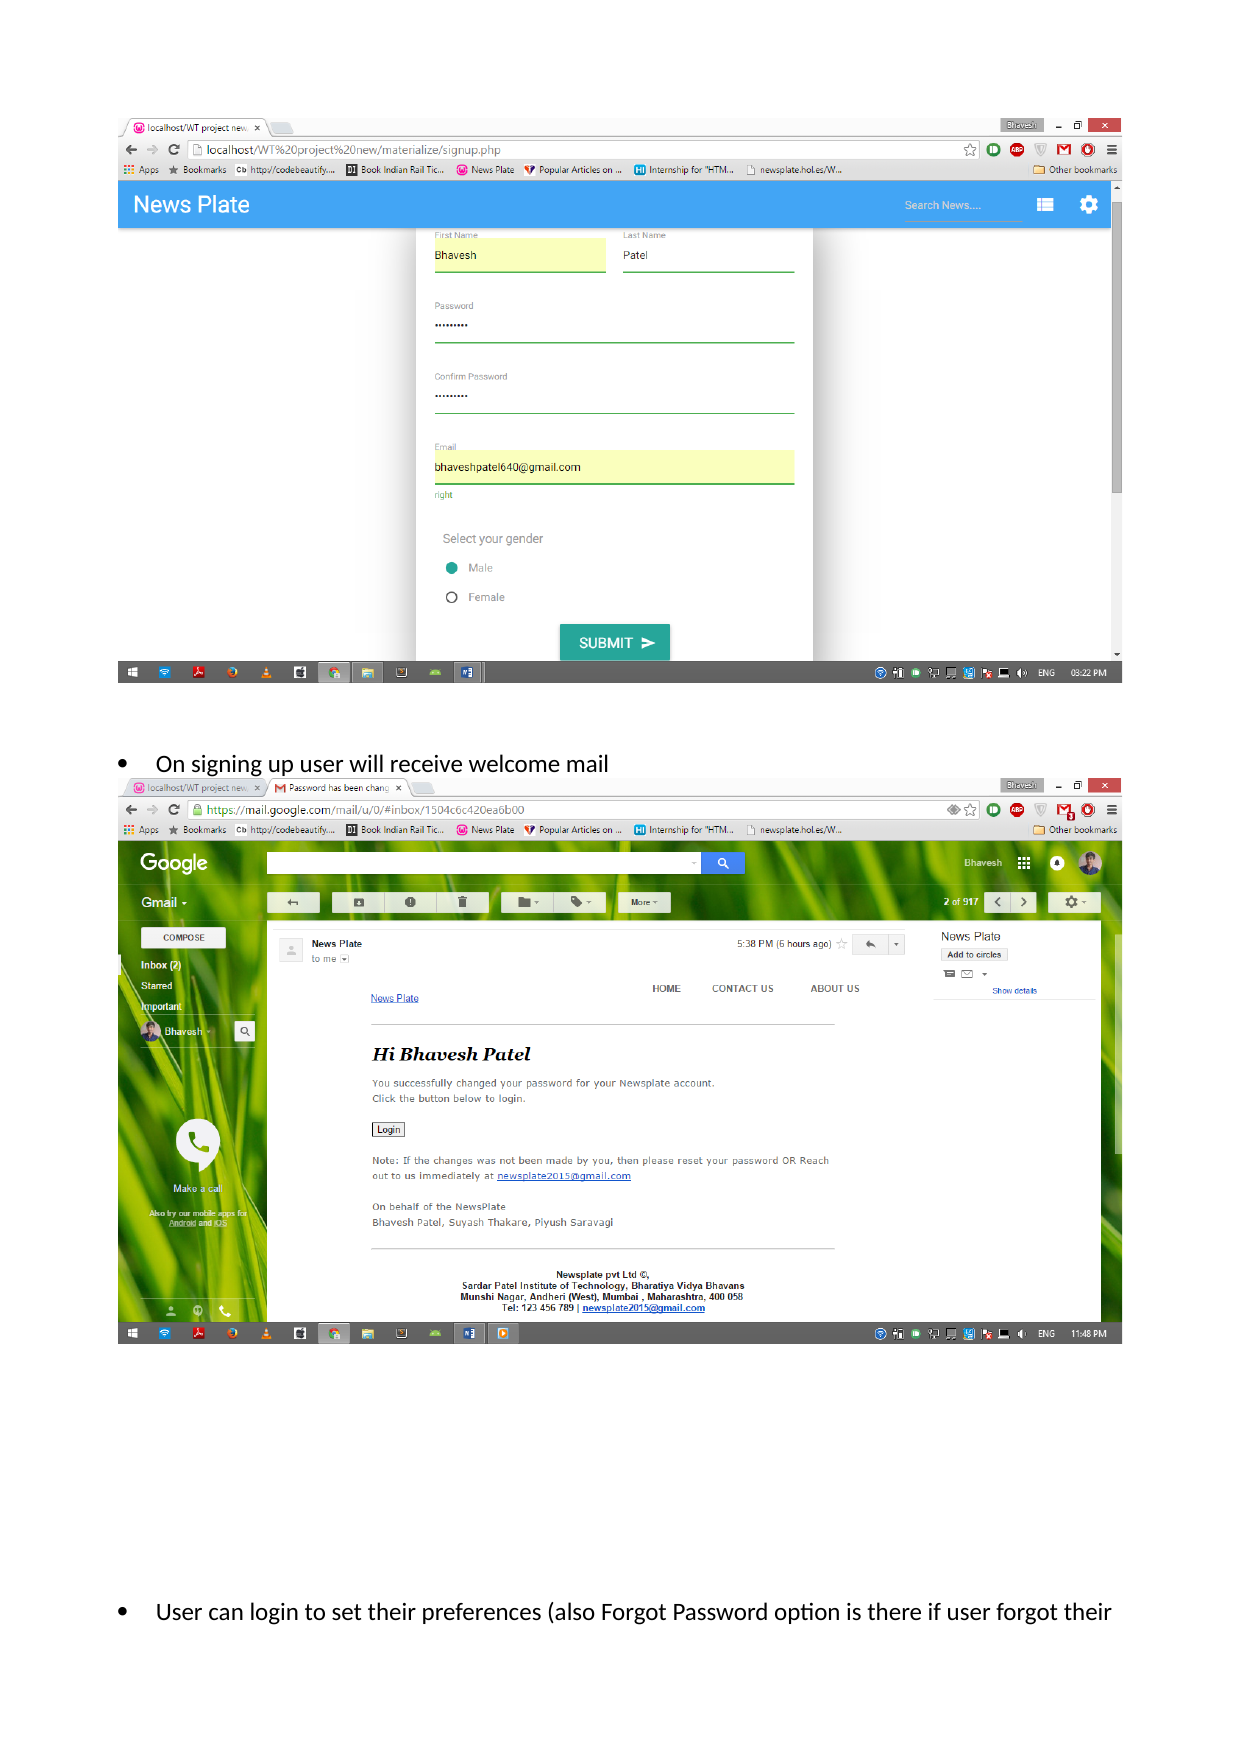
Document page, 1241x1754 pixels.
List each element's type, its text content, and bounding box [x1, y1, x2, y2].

picture [118, 778, 1123, 1344]
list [118, 1596, 1122, 1627]
picture [118, 118, 1123, 683]
list On signing up user will receive welcome mail [118, 748, 1122, 778]
